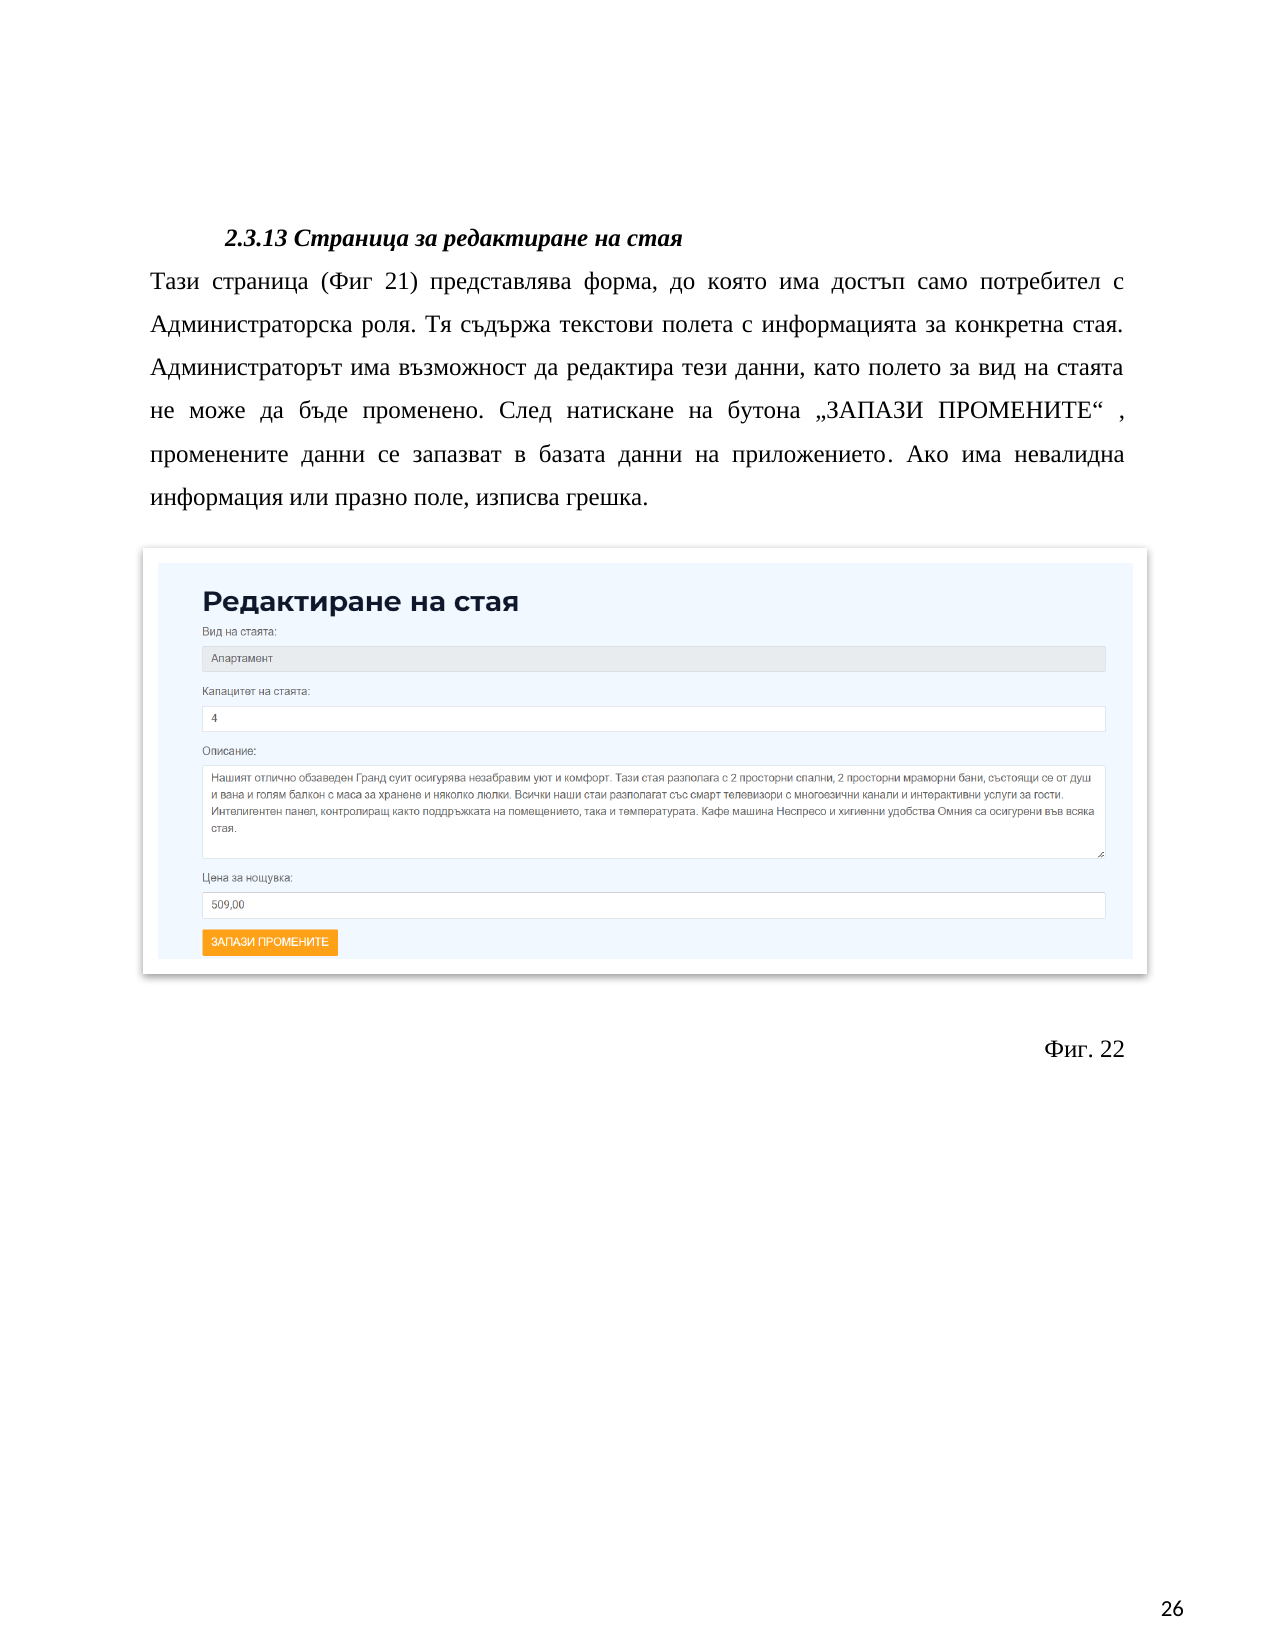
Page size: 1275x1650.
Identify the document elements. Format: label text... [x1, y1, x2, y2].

subtitle 2.3.13 Страница за редактиране на стая [150, 223, 1125, 252]
text Фиг. 22 [150, 983, 1125, 1063]
text Тази страница (Фиг 21) представлява форма, до която има достъп само потребител с Администраторска роля. Тя съдържа текстови полета с информацията за конкретна стая. Администраторът има възможност да редактира тези данни, като полето за вид на стаята не може да бъде променено. След натискане на бутона „ЗАПАЗИ ПРОМЕНИТЕ“ , променените данни се запазват в базата данни на приложението. Ако има невалидна информация или празно поле, изписва грешка. [150, 266, 1125, 511]
picture [158, 563, 1133, 959]
